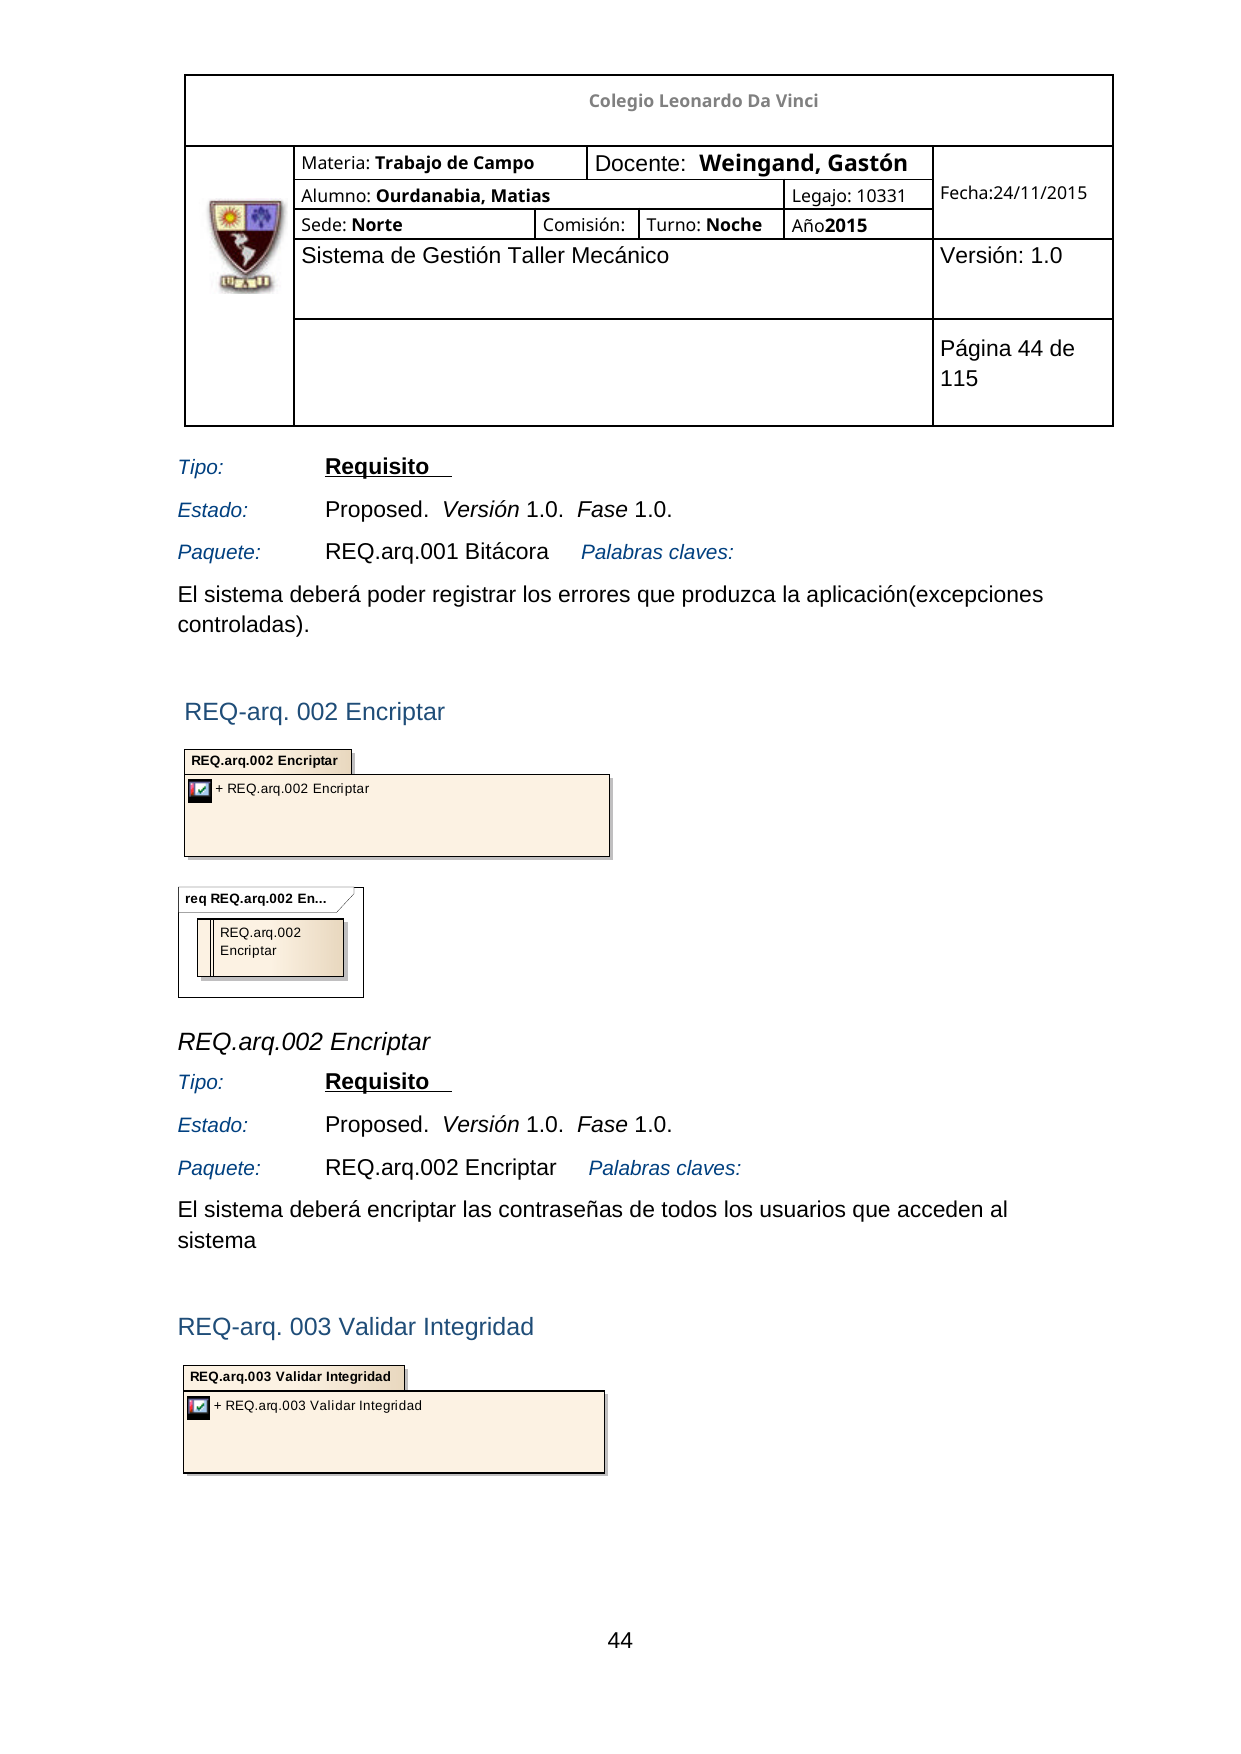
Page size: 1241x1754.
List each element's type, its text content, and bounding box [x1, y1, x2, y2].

subtitle REQ-arq. 003 Validar Integridad [177, 1312, 1063, 1341]
text Paquete: REQ.arq.001 Bitácora Palabras claves: [177, 538, 1063, 565]
text Paquete: REQ.arq.002 Encriptar Palabras claves: [177, 1154, 1063, 1180]
text Tipo: Requisito [177, 453, 1063, 479]
text Estado: Proposed. Versión 1.0. Fase 1.0. [177, 1111, 1063, 1137]
subtitle REQ.arq.002 Encriptar [177, 1027, 1063, 1056]
text El sistema deberá encriptar las contraseñas de todos los usuarios que acceden al sistema [177, 1196, 1063, 1253]
text Estado: Proposed. Versión 1.0. Fase 1.0. [177, 496, 1063, 522]
text El sistema deberá poder registrar los errores que produzca la aplicación(excepciones controladas). [177, 581, 1063, 638]
subtitle REQ-arq. 002 Encriptar [177, 697, 1063, 725]
text Tipo: Requisito [177, 1068, 1063, 1094]
